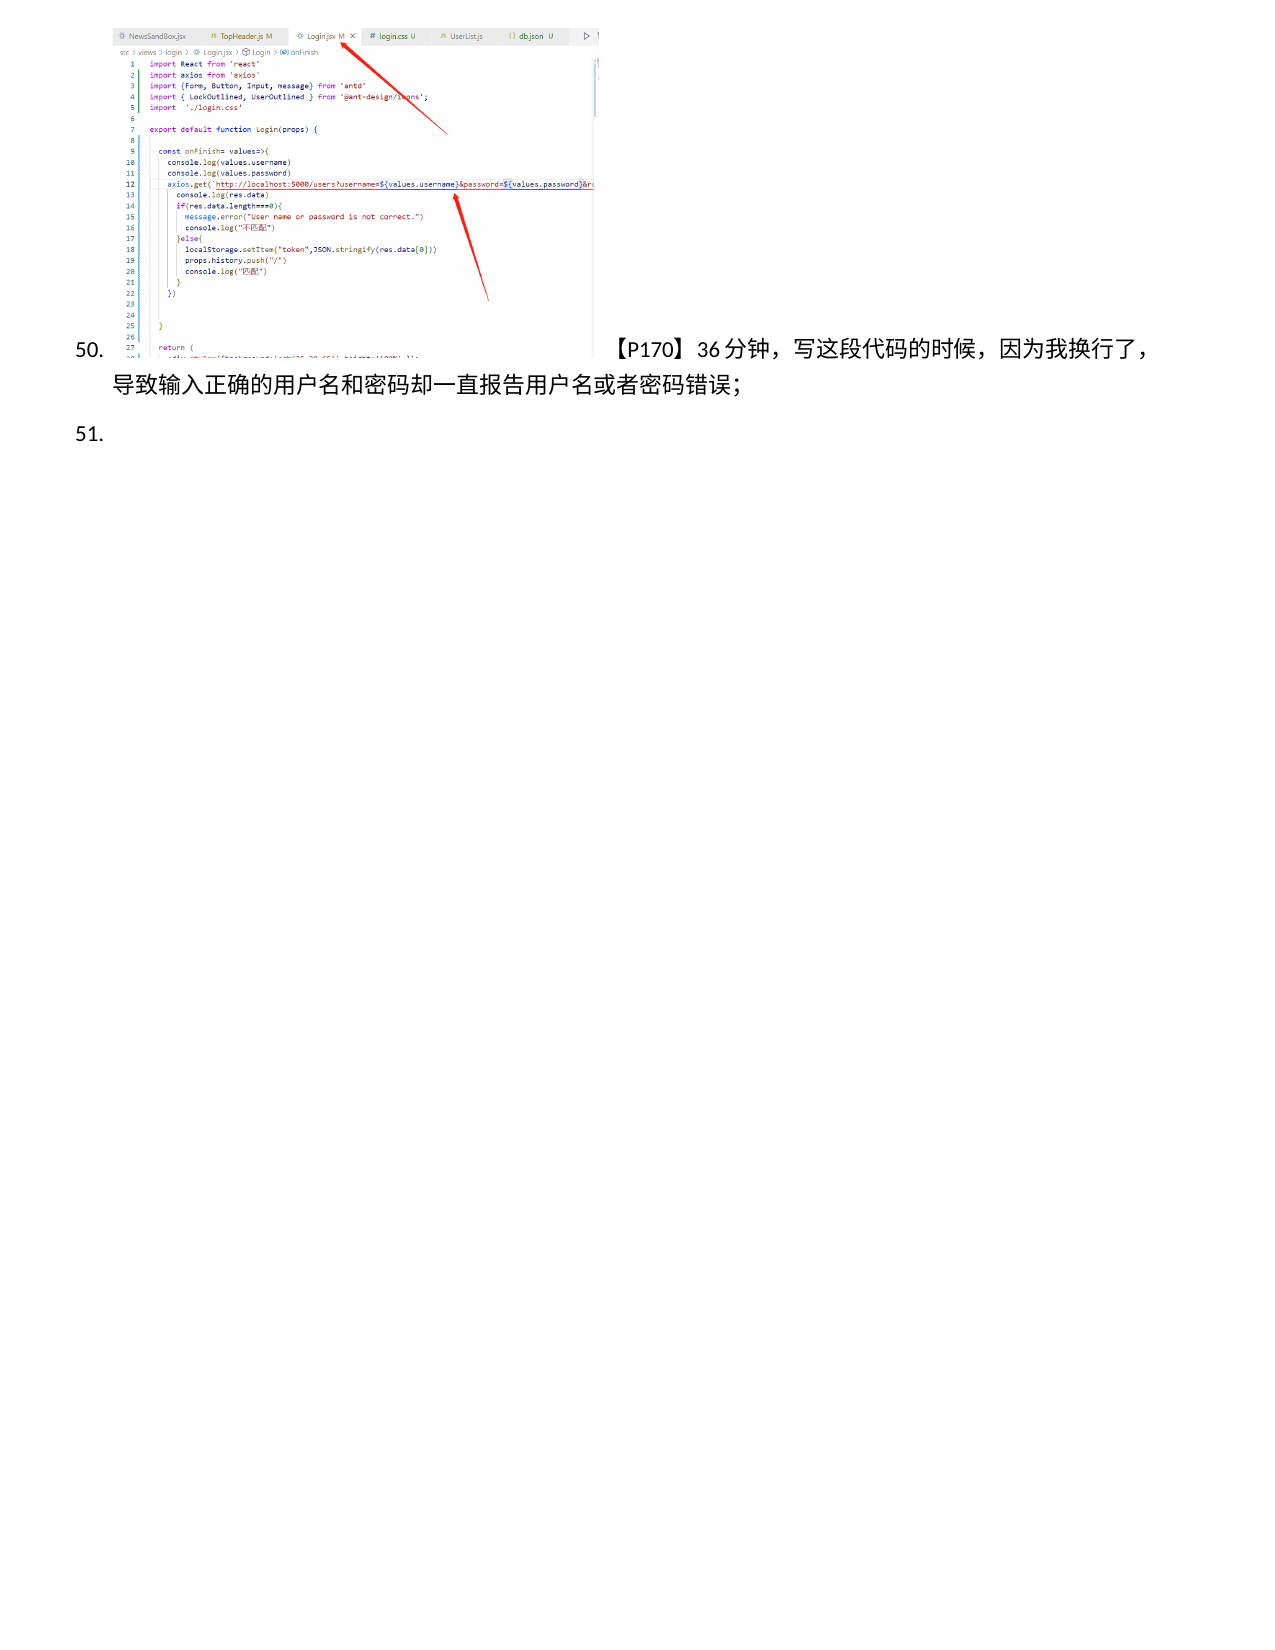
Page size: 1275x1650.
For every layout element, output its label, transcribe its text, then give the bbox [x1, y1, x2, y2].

picture [112, 28, 599, 358]
